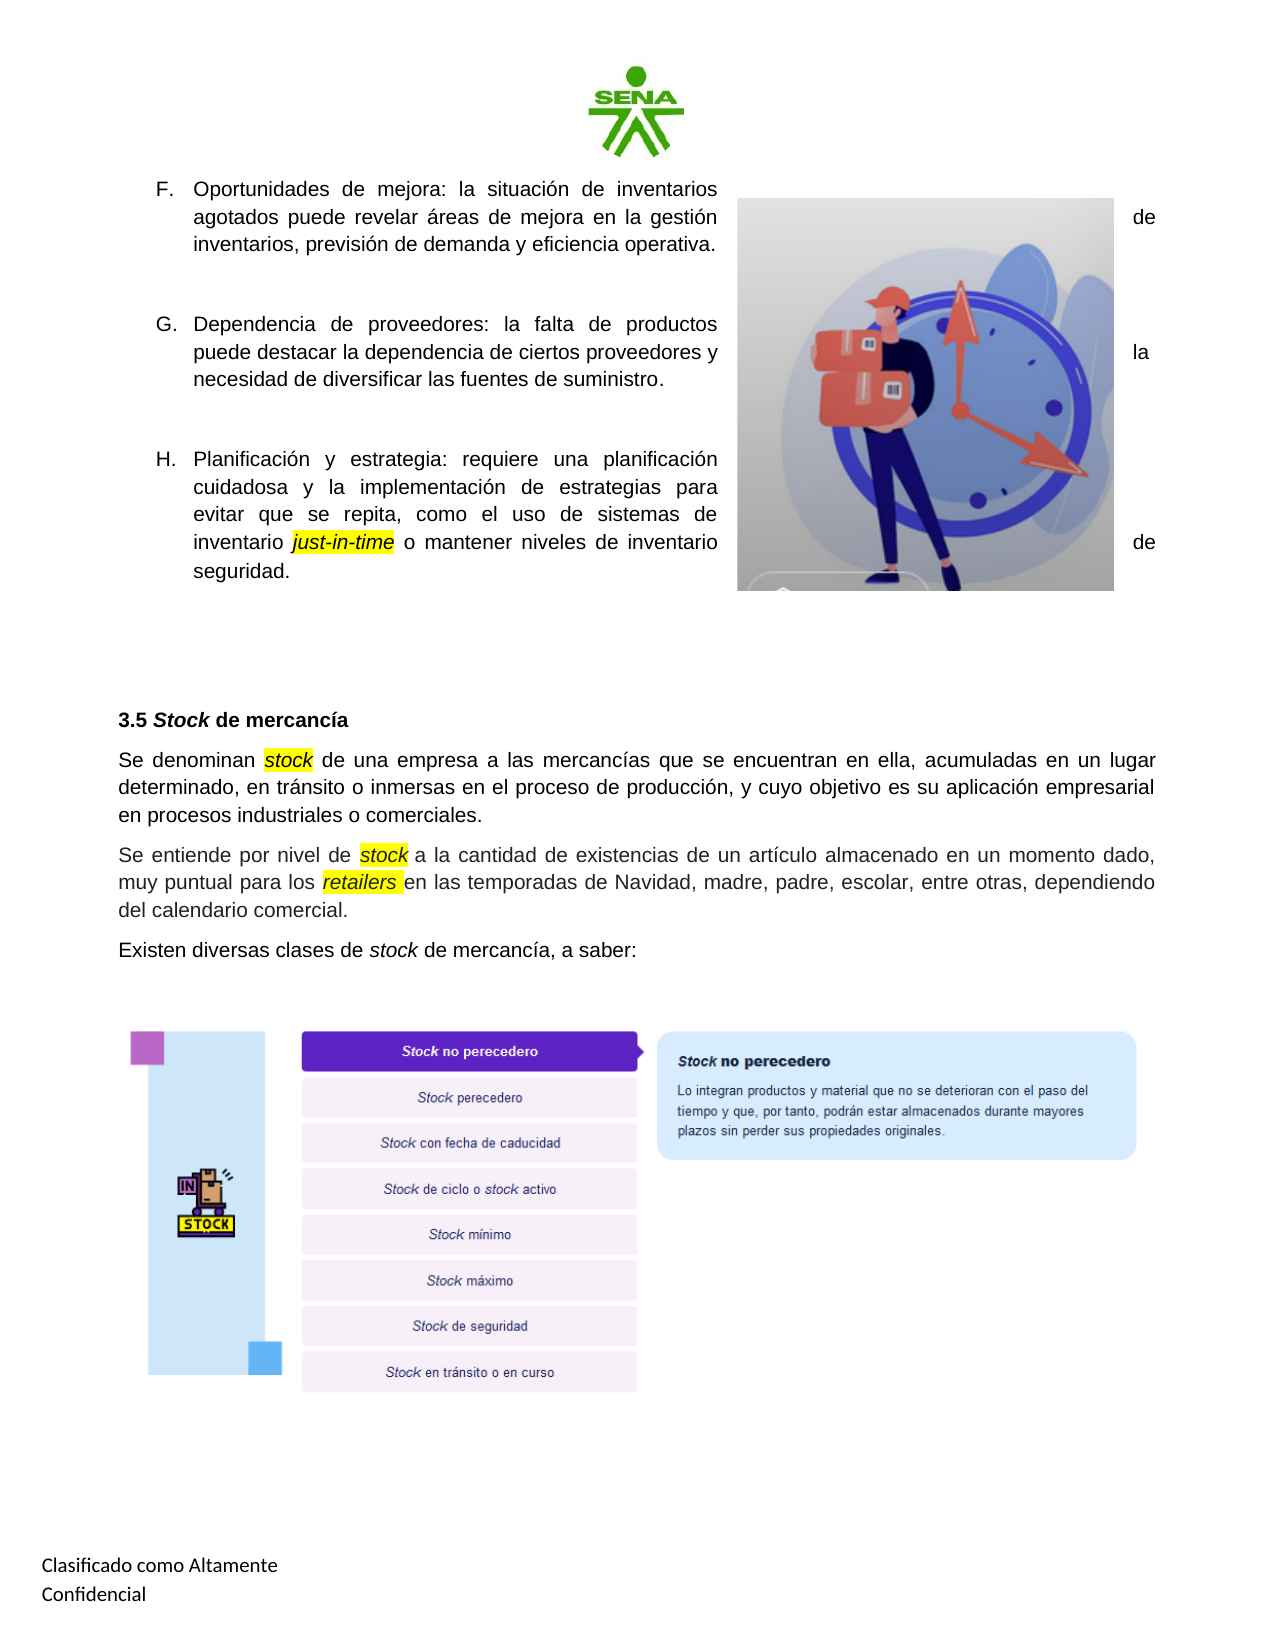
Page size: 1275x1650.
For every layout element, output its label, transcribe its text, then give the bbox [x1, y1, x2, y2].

list Planificación y estrategia: requiere una planificación cuidadosa y la implementación de estrategias para evitar que se repita, como el uso de sistemas de inventario just-in-time o mantener niveles de inventario de seguridad. [156, 447, 735, 584]
text Se entiende por nivel de stock a la cantidad de existencias de un artículo almacenado en un momento dado, muy puntual para los retailers en las temporadas de Navidad, madre, padre, escolar, entre otras, dependiendo del calendario comercial. [118, 852, 1157, 870]
list Oportunidades de mejora: la situación de inventarios agotados puede revelar áreas de mejora en la gestión de inventarios, previsión de demanda y eficiencia operativa. [156, 177, 1157, 256]
list Dependencia de proveedores: la falta de productos puede destacar la dependencia de ciertos proveedores y la necesidad de diversificar las fuentes de suministro. [156, 312, 735, 391]
text Se entiende por nivel de stock a la cantidad de existencias de un artículo almacenado en un momento dado, muy puntual para los retailers en las temporadas de Navidad, madre, padre, escolar, entre otras, dependiendo del calendario comercial. [118, 894, 1157, 922]
picture [118, 1017, 1157, 1410]
picture [735, 198, 1114, 589]
picture [587, 56, 685, 159]
text Existen diversas clases de stock de mercancía, a saber: [118, 938, 1157, 962]
text 3.5 Stock de mercancía [118, 680, 1157, 732]
text Se denominan stock de una empresa a las mercancías que se encuentran en ella, acumuladas en un lugar determinado, en tránsito o inmersas en el proceso de producción, y cuyo objetivo es su aplicación empresarial en procesos industriales o comerciales. [118, 748, 1157, 827]
